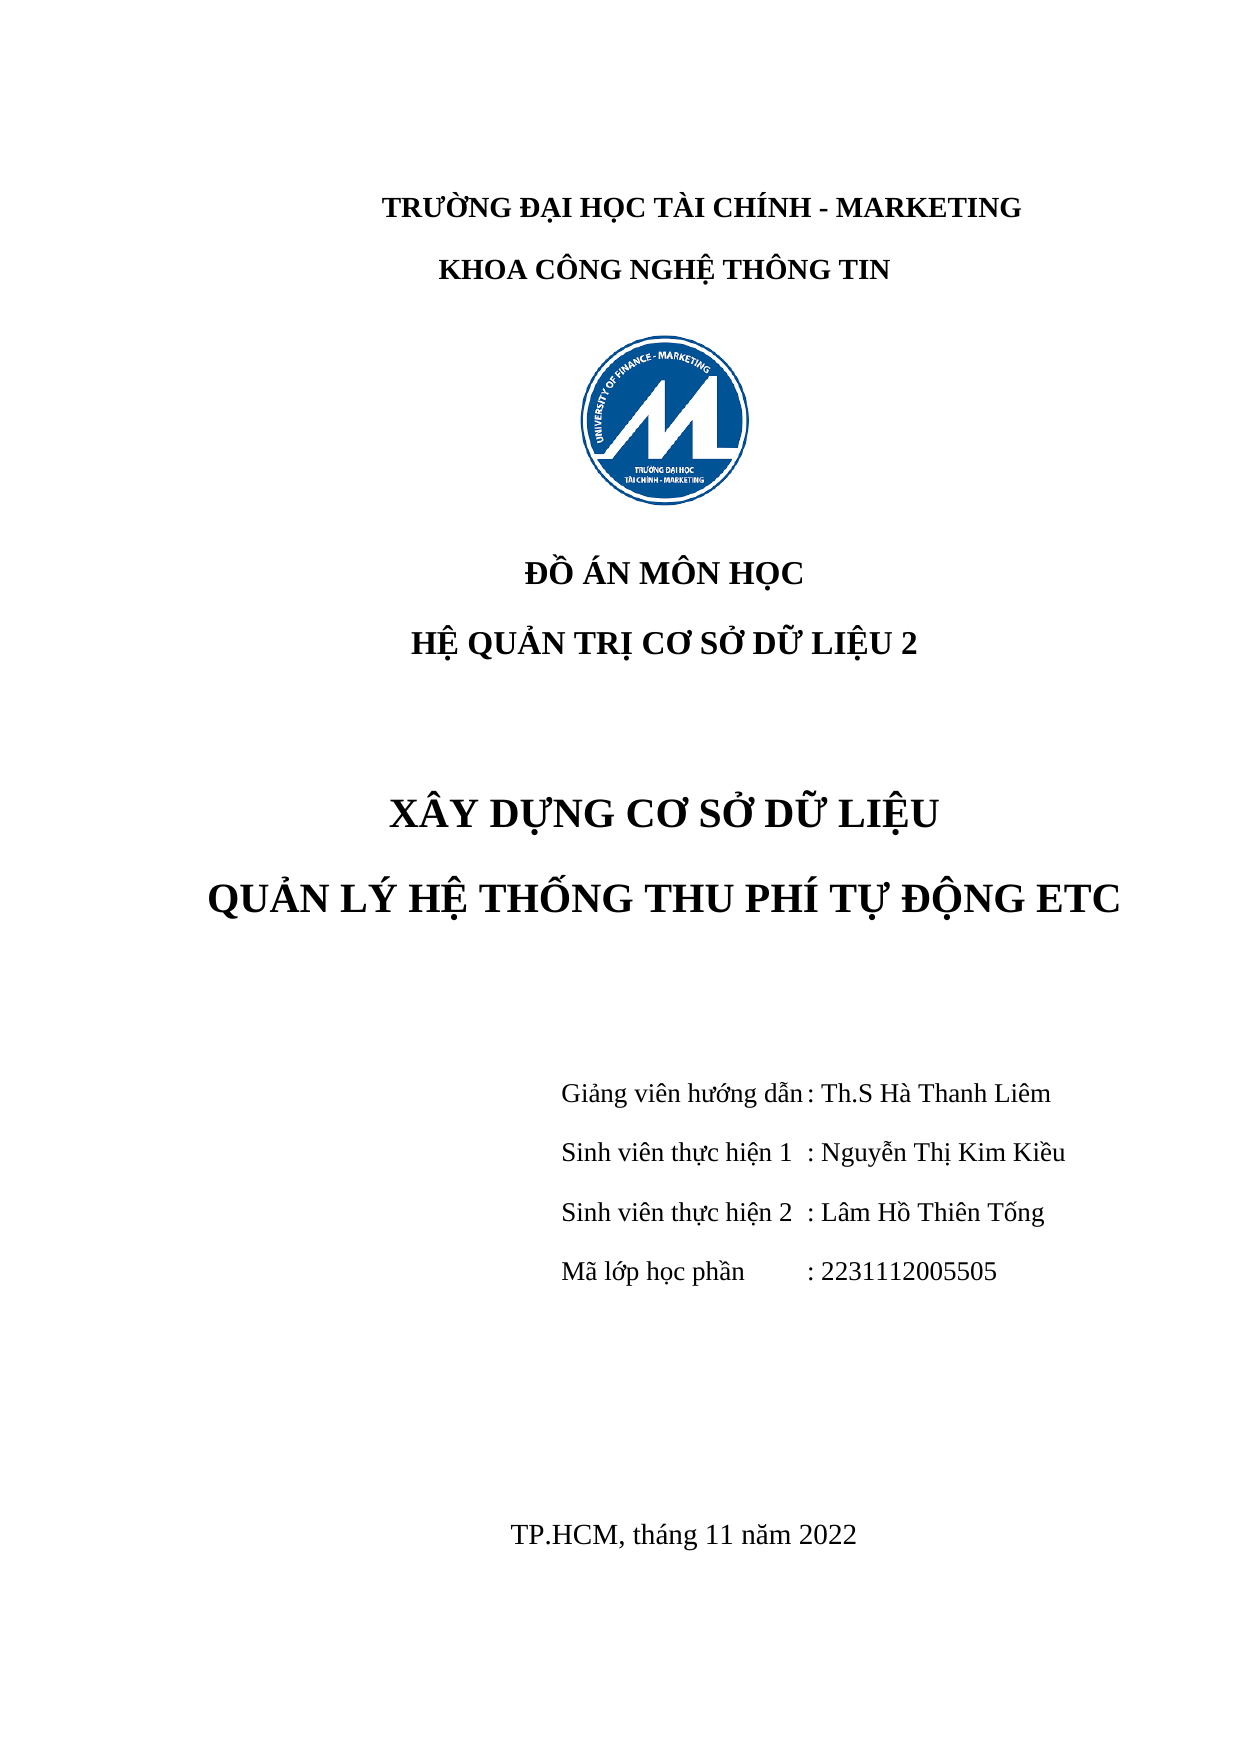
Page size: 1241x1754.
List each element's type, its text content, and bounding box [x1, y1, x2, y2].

text TRƯỜNG ĐẠI HỌC TÀI CHÍNH - MARKETING [207, 190, 1122, 223]
text Sinh viên thực hiện 2 : Lâm Hồ Thiên Tống [207, 1196, 1122, 1227]
text HỆ QUẢN TRỊ CƠ SỞ DỮ LIỆU 2 [207, 623, 1122, 661]
text Mã lớp học phần : 2231112005505 [207, 1255, 1122, 1286]
picture [575, 332, 753, 510]
text XÂY DỰNG CƠ SỞ DỮ LIỆU [207, 789, 1122, 837]
text ĐỒ ÁN MÔN HỌC [207, 553, 1122, 591]
text KHOA CÔNG NGHỆ THÔNG TIN [207, 252, 1122, 286]
text Sinh viên thực hiện 1 : Nguyễn Thị Kim Kiều [207, 1136, 1122, 1168]
text QUẢN LÝ HỆ THỐNG THU PHÍ TỰ ĐỘNG ETC [207, 873, 1122, 921]
text Giảng viên hướng dẫn : Th.S Hà Thanh Liêm [207, 1077, 1122, 1108]
